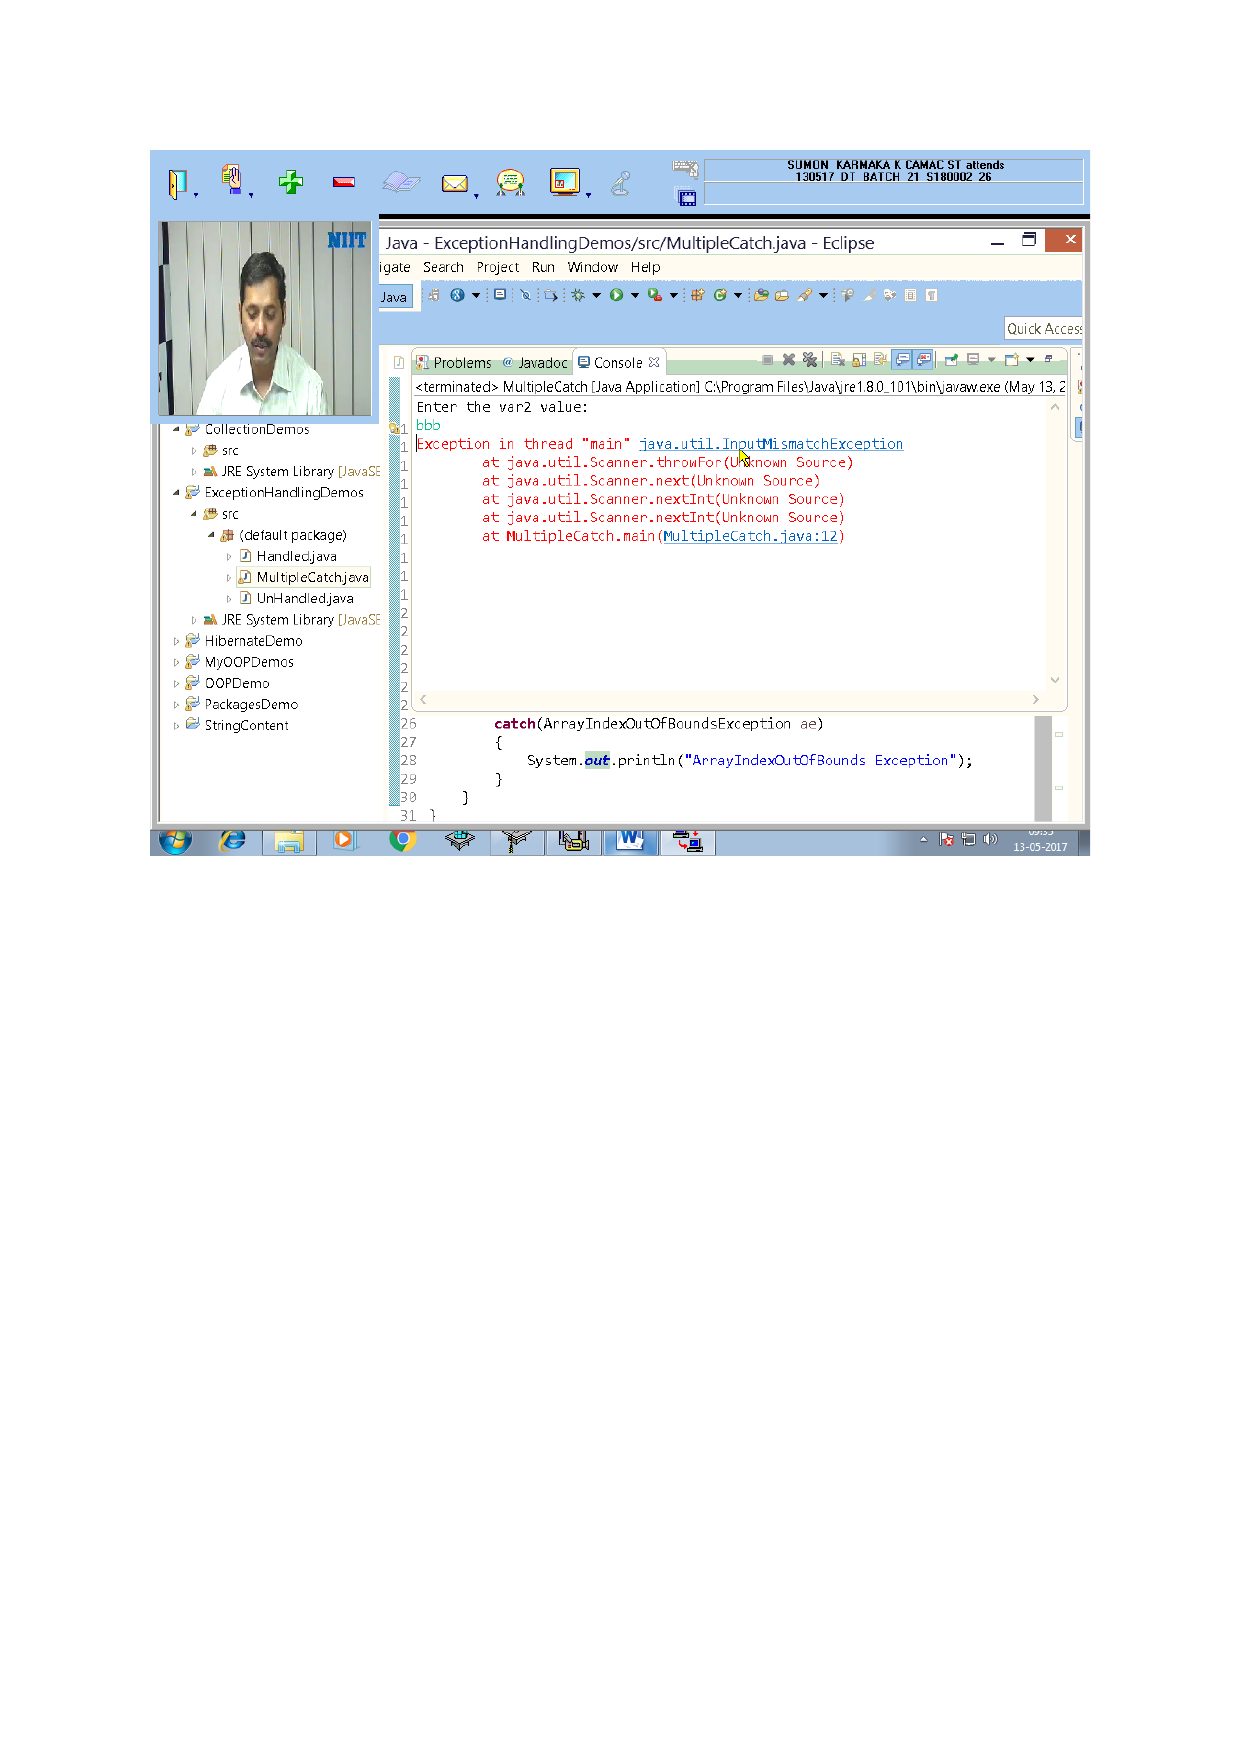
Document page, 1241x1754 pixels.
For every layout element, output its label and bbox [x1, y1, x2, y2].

picture [150, 150, 1091, 856]
